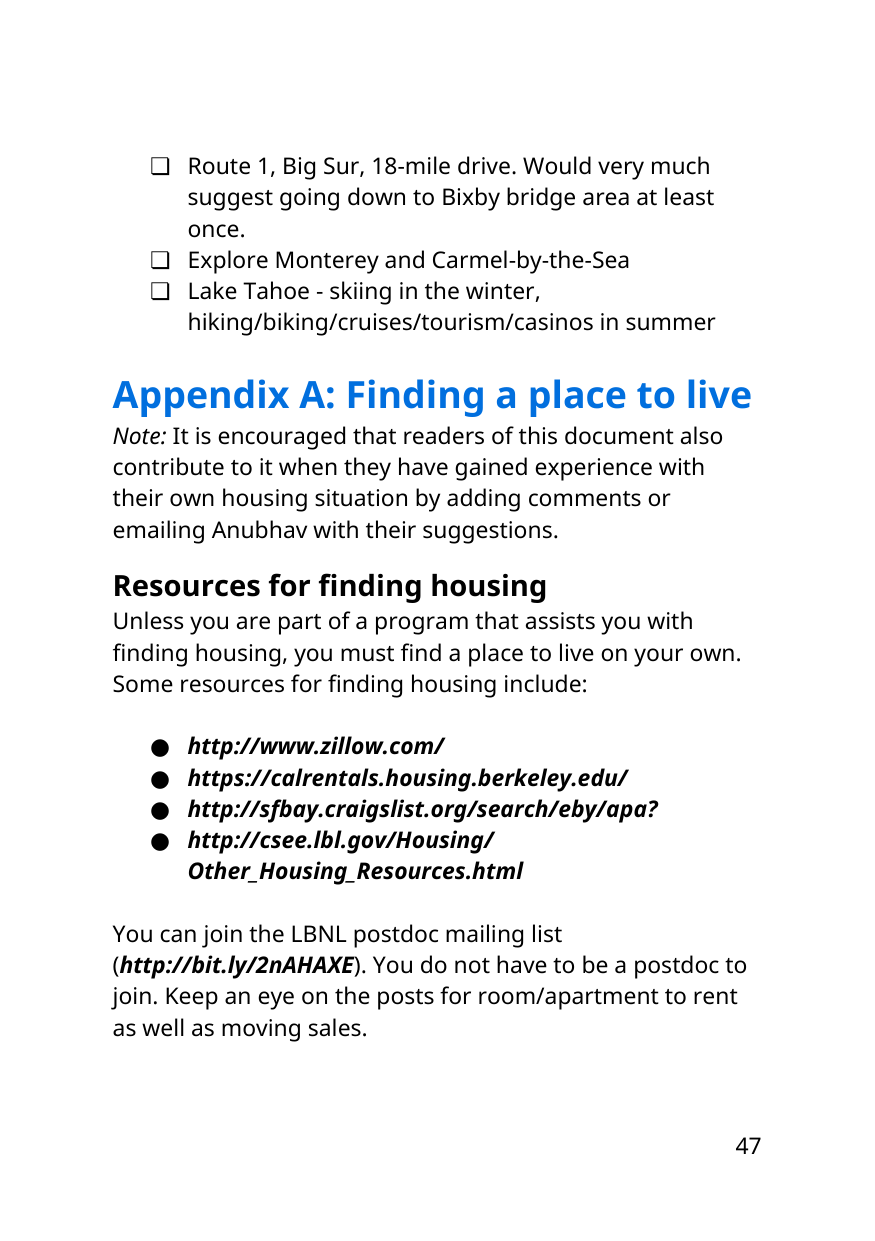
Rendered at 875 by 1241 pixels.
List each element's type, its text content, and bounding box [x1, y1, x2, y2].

subtitle Appendix A: Finding a place to live [112, 369, 762, 420]
text Unless you are part of a program that assists you with finding housing, you must find a place to live on your own. Some resources for finding housing include: [112, 605, 762, 699]
text Note: It is encouraged that readers of this document also contribute to it when they have gained experience with their own housing situation by adding comments or emailing Anubhav with their suggestions. [112, 420, 762, 545]
list Lake Tahoe - skiing in the winter, hiking/biking/cruises/tourism/casinos in summer [150, 275, 762, 337]
list https://calrentals.housing.berkeley.edu/ [150, 762, 762, 793]
list http://sfbay.craigslist.org/search/eby/apa? [150, 793, 762, 824]
list http://www.zillow.com/ [150, 730, 762, 762]
list Route 1, Big Sur, 18-mile drive. Would very much suggest going down to Bixby bridge area at least once. [150, 150, 762, 244]
list Explore Monterey and Carmel-by-the-Sea [150, 244, 762, 275]
text You can join the LBNL postdoc mailing list (http://bit.ly/2nAHAXE). You do not have to be a postdoc to join. Keep an eye on the posts for room/apartment to rent as well as moving sales. [112, 918, 762, 1043]
list http://csee.lbl.gov/Housing/Other_Housing_Resources.html [150, 824, 762, 887]
subtitle Resources for finding housing [112, 566, 762, 605]
